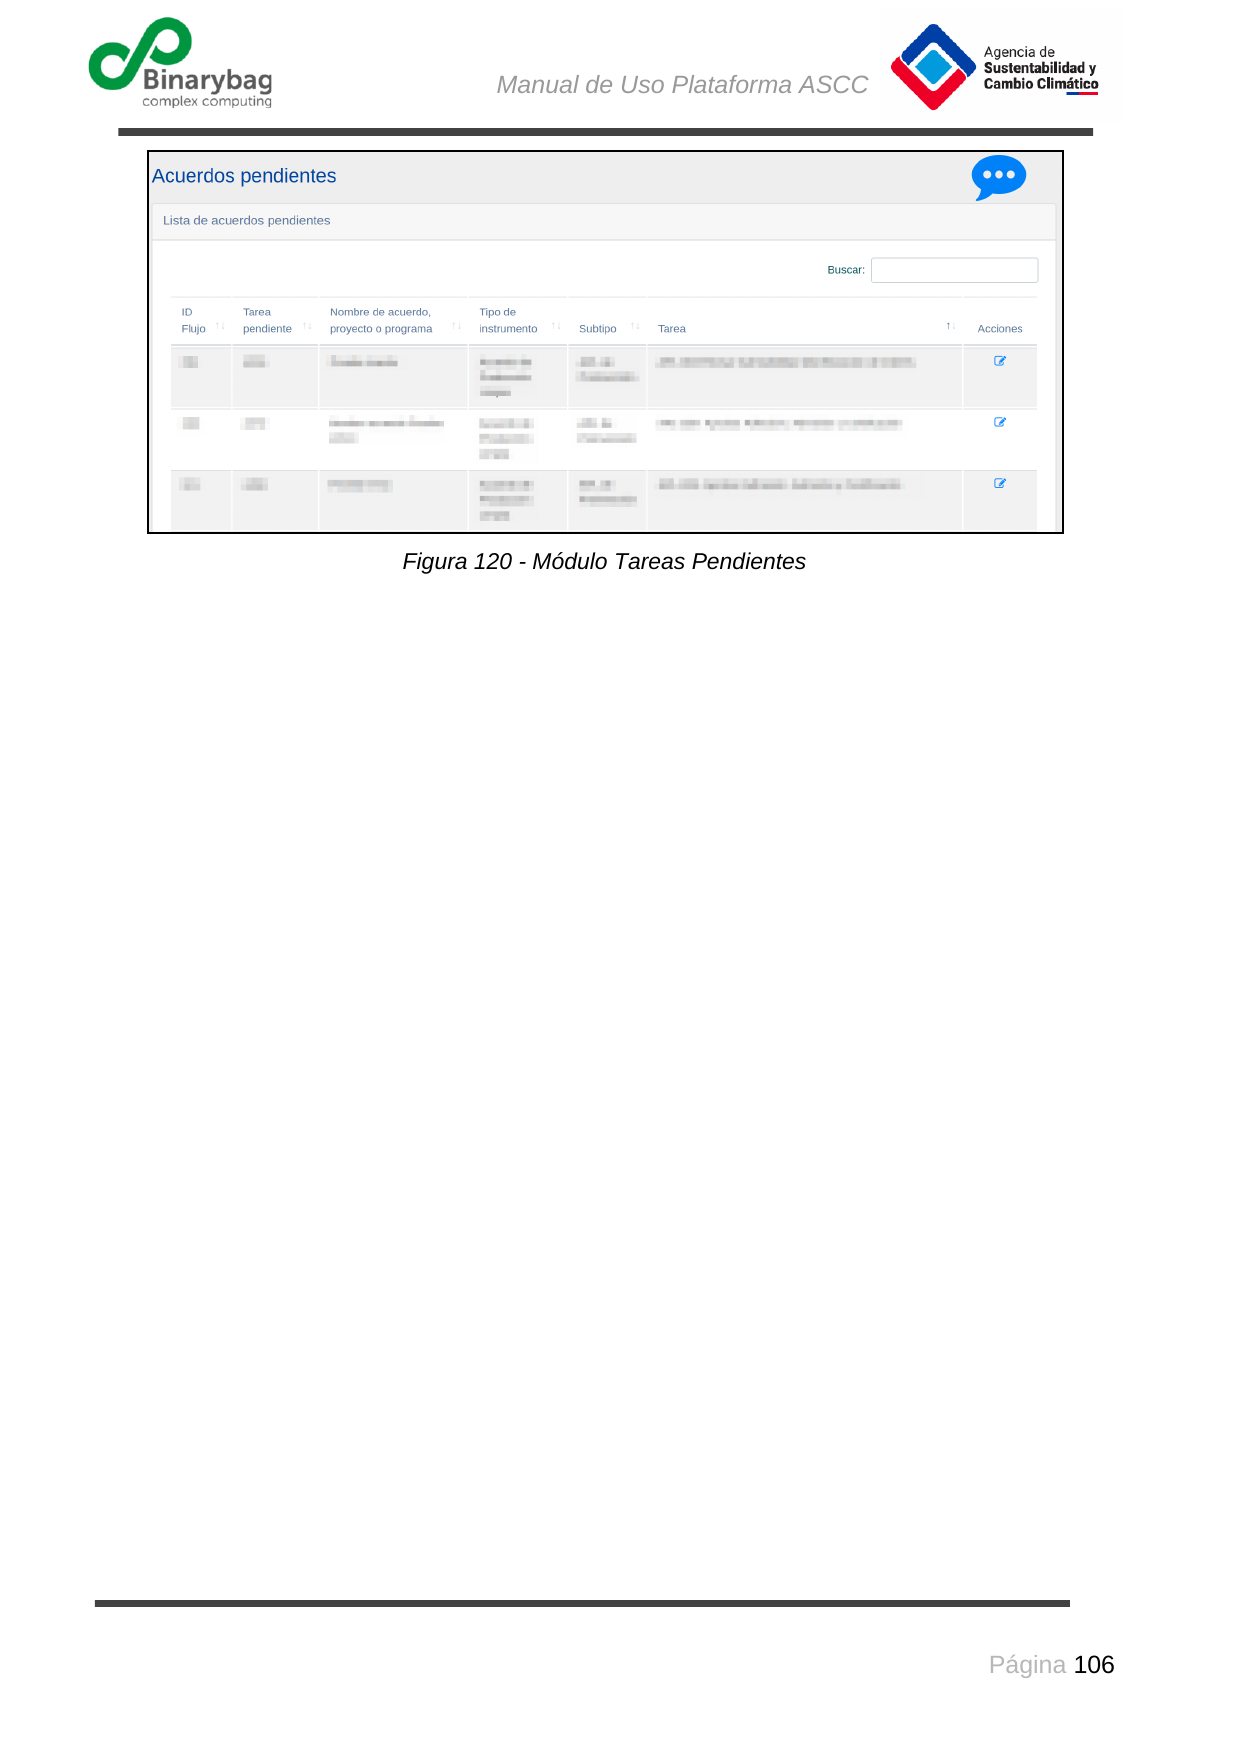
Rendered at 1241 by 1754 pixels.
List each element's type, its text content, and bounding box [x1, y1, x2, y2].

picture [88, 17, 272, 108]
picture [149, 152, 1062, 532]
text Figura 120 - Módulo Tareas Pendientes [88, 548, 1122, 574]
picture [94, 1600, 1070, 1607]
picture [878, 9, 1123, 122]
picture [118, 128, 1094, 136]
